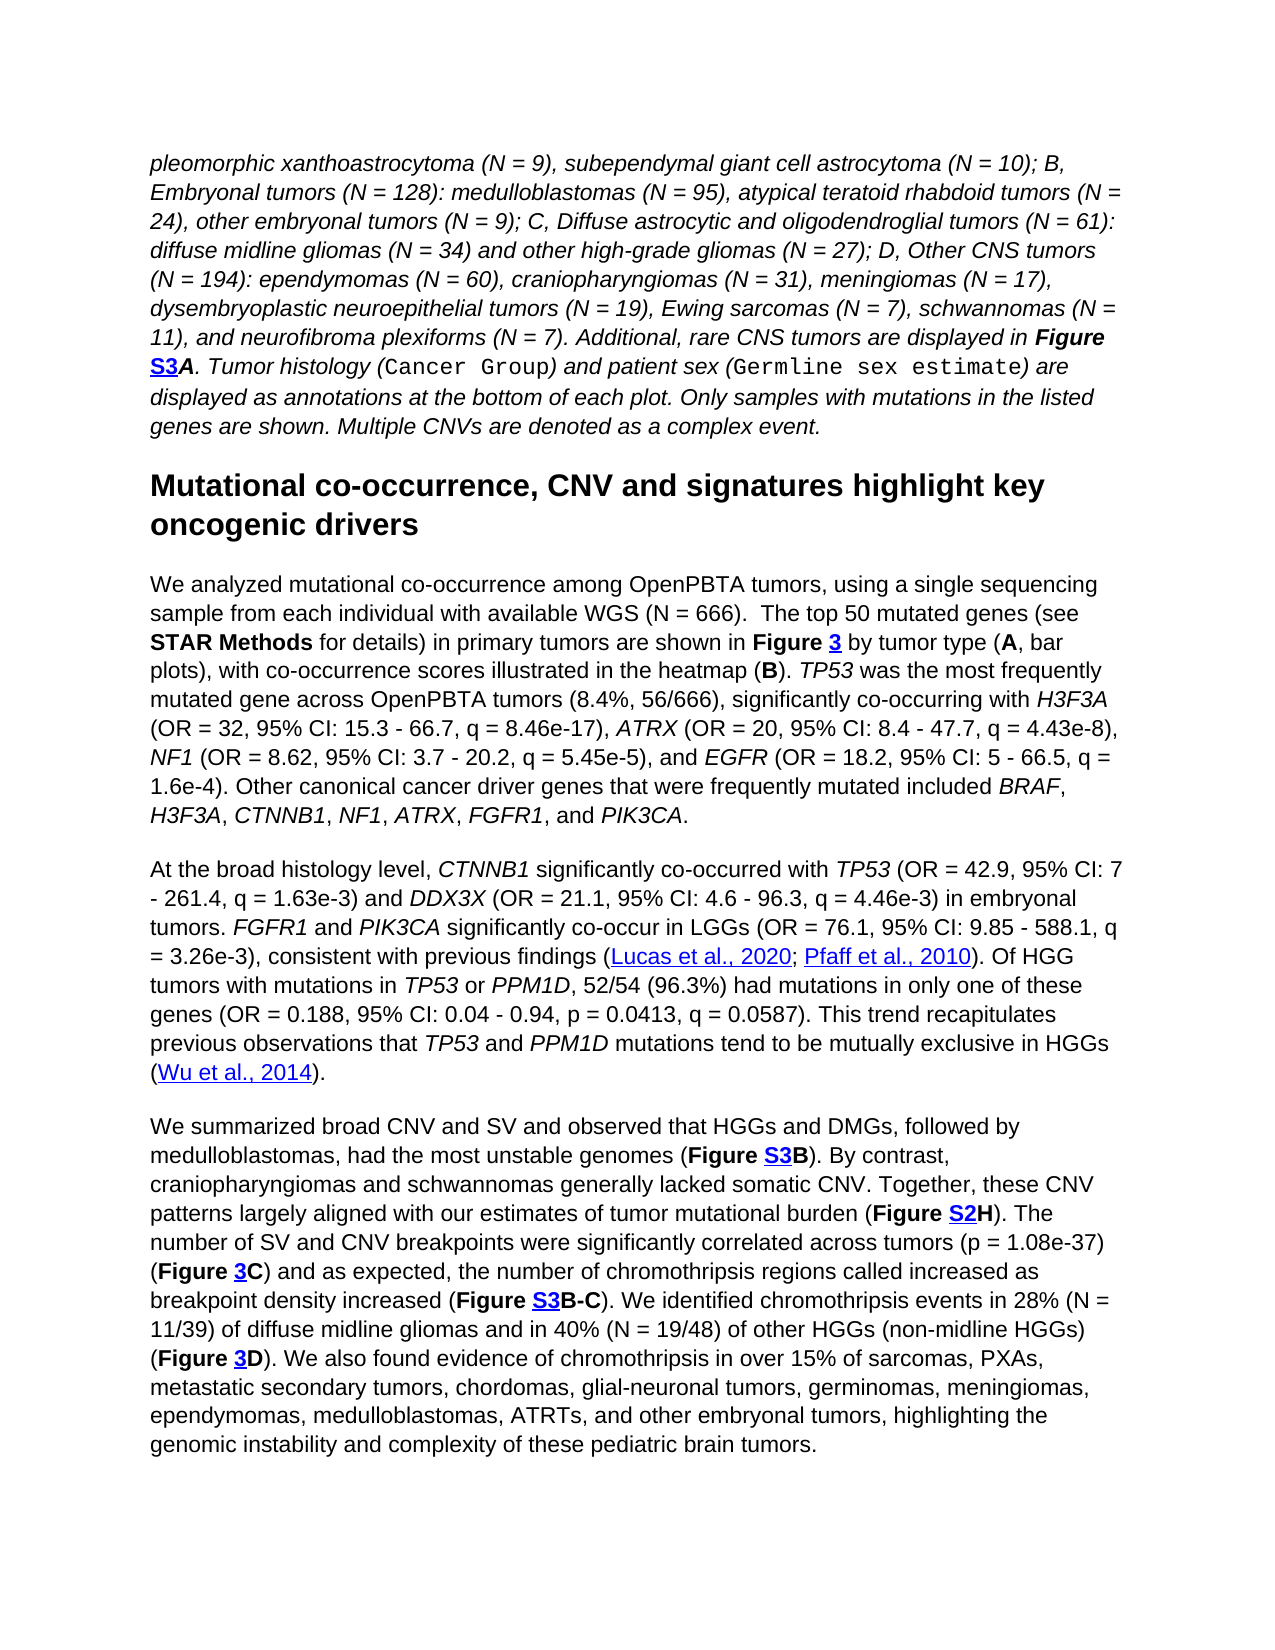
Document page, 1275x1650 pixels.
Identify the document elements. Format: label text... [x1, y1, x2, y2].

text At the broad histology level, CTNNB1 significantly co-occurred with TP53 (OR = 42.9, 95% CI: 7 - 261.4, q = 1.63e-3) and DDX3X (OR = 21.1, 95% CI: 4.6 - 96.3, q = 4.46e-3) in embryonal tumors. FGFR1 and PIK3CA significantly co-occur in LGGs (OR = 76.1, 95% CI: 9.85 - 588.1, q = 3.26e-3), consistent with previous findings (Lucas et al., 2020; Pfaff et al., 2010). Of HGG tumors with mutations in TP53 or PPM1D, 52/54 (96.3%) had mutations in only one of these genes (OR = 0.188, 95% CI: 0.04 - 0.94, p = 0.0413, q = 0.0587). This trend recapitulates previous observations that TP53 and PPM1D mutations tend to be mutually exclusive in HGGs (Wu et al., 2014). [150, 856, 1125, 1085]
text We analyzed mutational co-occurrence among OpenPBTA tumors, using a single sequencing sample from each individual with available WGS (N = 666). The top 50 mutated genes (see STAR Methods for details) in primary tumors are shown in Figure 3 by tumor type (A, bar plots), with co-occurrence scores illustrated in the heatmap (B). TP53 was the most frequently mutated gene across OpenPBTA tumors (8.4%, 56/666), significantly co-occurring with H3F3A (OR = 32, 95% CI: 15.3 - 66.7, q = 8.46e-17), ATRX (OR = 20, 95% CI: 8.4 - 47.7, q = 4.43e-8), NF1 (OR = 8.62, 95% CI: 3.7 - 20.2, q = 5.45e-5), and EGFR (OR = 18.2, 95% CI: 5 - 66.5, q = 1.6e-4). Other canonical cancer driver genes that were frequently mutated included BRAF, H3F3A, CTNNB1, NF1, ATRX, FGFR1, and PIK3CA. [150, 571, 1125, 828]
subtitle Mutational co-occurrence, CNV and signatures highlight key oncogenic drivers [150, 467, 1125, 542]
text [150, 150, 1125, 439]
text We summarized broad CNV and SV and observed that HGGs and DMGs, followed by medulloblastomas, had the most unstable genomes (Figure S3B). By contrast, craniopharyngiomas and schwannomas generally lacked somatic CNV. Together, these CNV patterns largely aligned with our estimates of tumor mutational burden (Figure S2H). The number of SV and CNV breakpoints were significantly correlated across tumors (p = 1.08e-37) (Figure 3C) and as expected, the number of chromothripsis regions called increased as breakpoint density increased (Figure S3B-C). We identified chromothripsis events in 28% (N = 11/39) of diffuse midline gliomas and in 40% (N = 19/48) of other HGGs (non-midline HGGs) (Figure 3D). We also found evidence of chromothripsis in over 15% of sarcomas, PXAs, metastatic secondary tumors, chordomas, glial-neuronal tumors, germinomas, meningiomas, ependymomas, medulloblastomas, ATRTs, and other embryonal tumors, highlighting the genomic instability and complexity of these pediatric brain tumors. [150, 1113, 1125, 1458]
